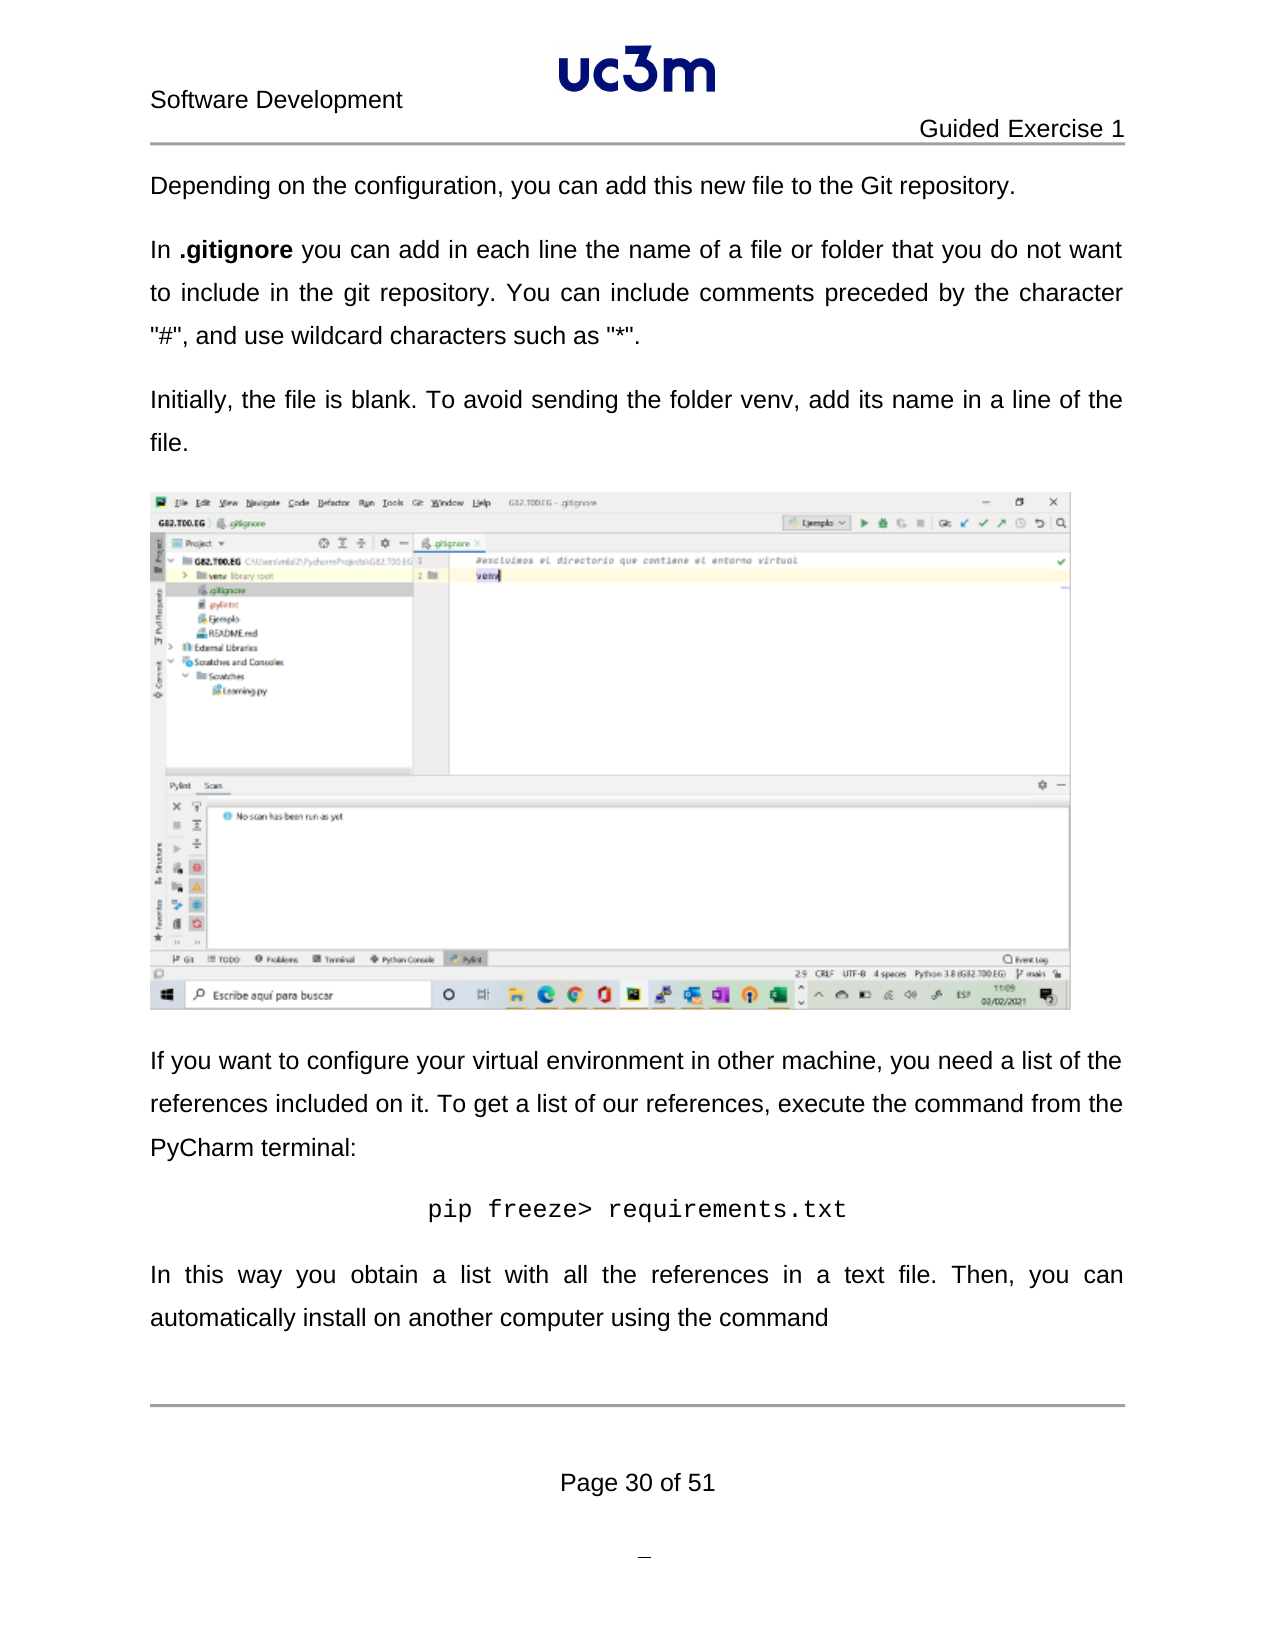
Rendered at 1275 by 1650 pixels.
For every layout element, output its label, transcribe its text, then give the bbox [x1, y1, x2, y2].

text If you want to configure your virtual environment in other machine, you need a list of the references included on it. To get a list of our references, execute the command from the PyCharm terminal: [150, 1046, 1125, 1161]
text Depending on the configuration, you can add this new file to the Git repository. [150, 171, 1125, 200]
text In this way you obtain a list with all the references in a text file. Then, you can automatically install on another computer using the command [150, 1260, 1125, 1332]
text Initially, the file is blank. To avoid sending the folder venv, add its name in a line of the file. [150, 385, 1125, 457]
text pip freeze> requirements.txt [150, 1196, 1125, 1225]
picture [553, 42, 721, 95]
picture [150, 492, 1072, 1011]
text In .gitignore you can add in each line the name of a file or folder that you do not want to include in the git repository. You can include comments preceded by the character "#", and use wildcard characters such as "*". [150, 235, 1125, 350]
